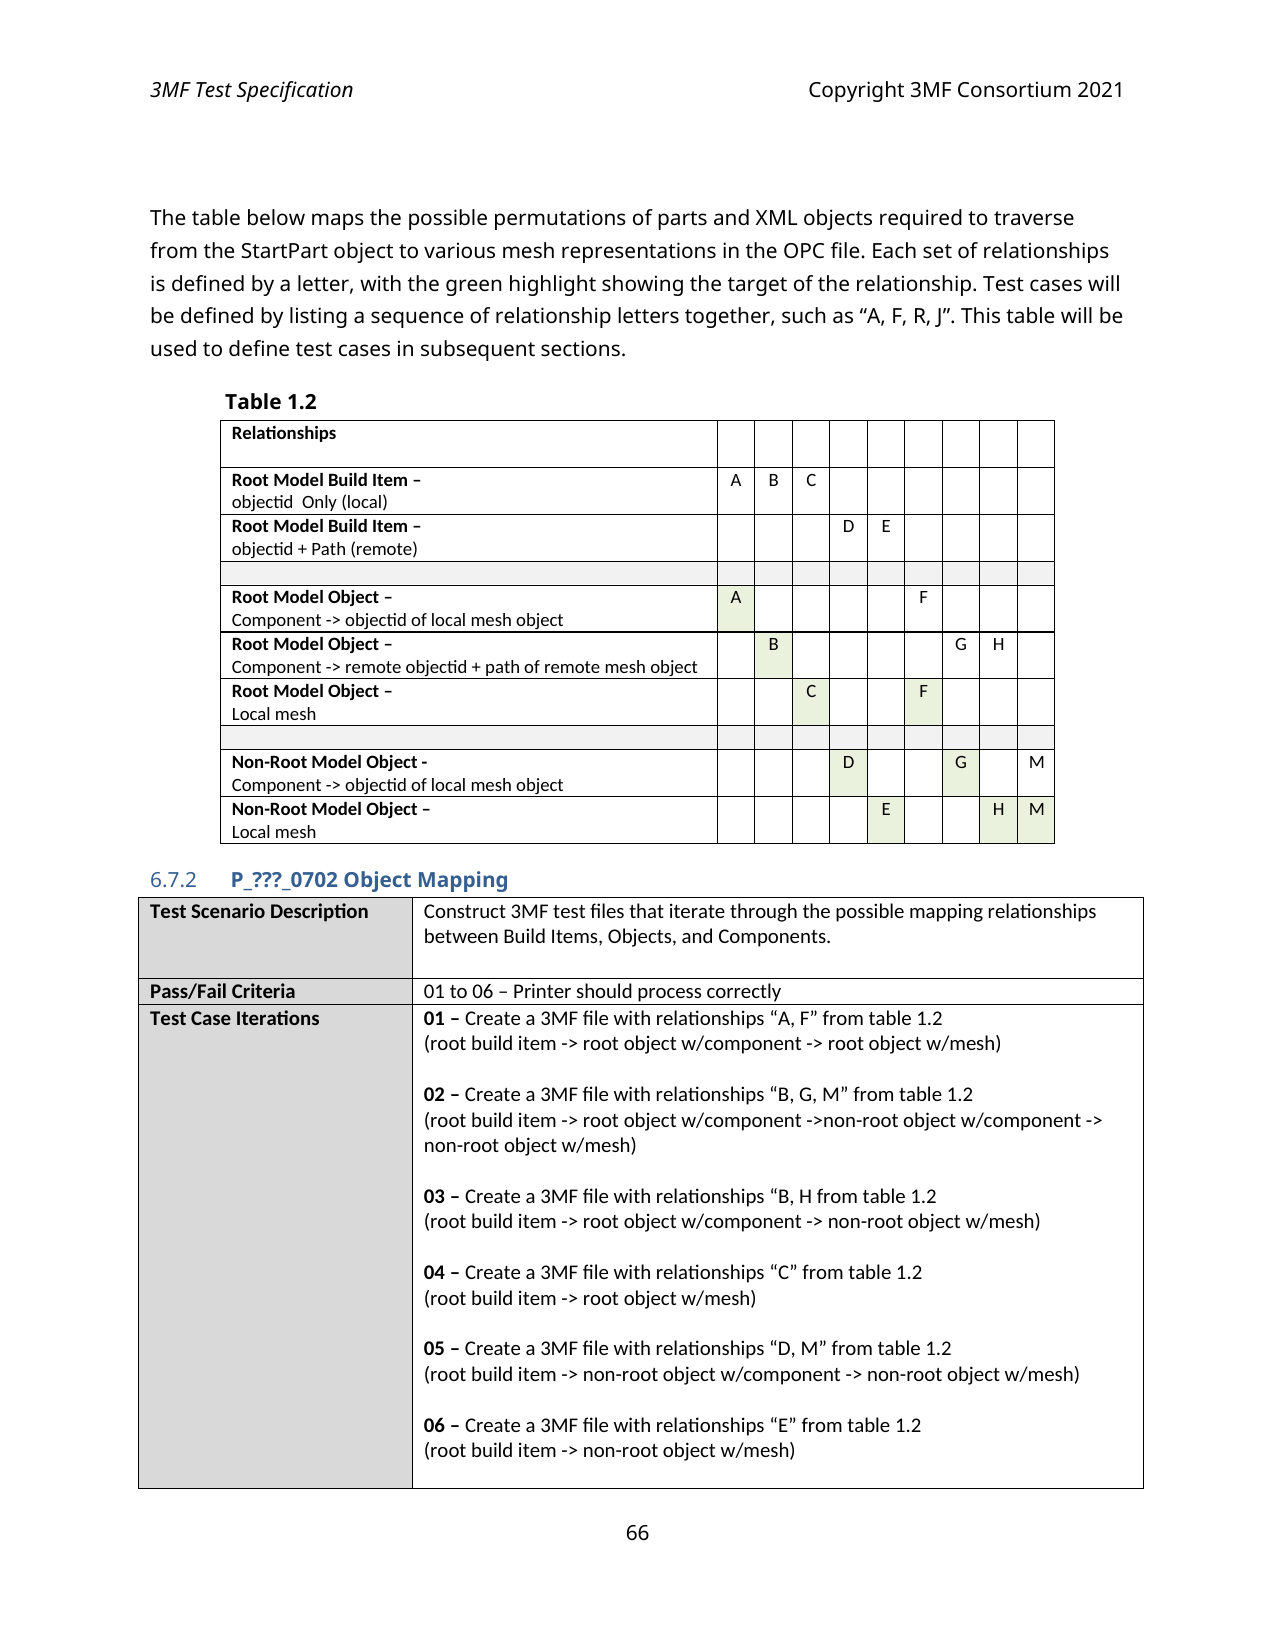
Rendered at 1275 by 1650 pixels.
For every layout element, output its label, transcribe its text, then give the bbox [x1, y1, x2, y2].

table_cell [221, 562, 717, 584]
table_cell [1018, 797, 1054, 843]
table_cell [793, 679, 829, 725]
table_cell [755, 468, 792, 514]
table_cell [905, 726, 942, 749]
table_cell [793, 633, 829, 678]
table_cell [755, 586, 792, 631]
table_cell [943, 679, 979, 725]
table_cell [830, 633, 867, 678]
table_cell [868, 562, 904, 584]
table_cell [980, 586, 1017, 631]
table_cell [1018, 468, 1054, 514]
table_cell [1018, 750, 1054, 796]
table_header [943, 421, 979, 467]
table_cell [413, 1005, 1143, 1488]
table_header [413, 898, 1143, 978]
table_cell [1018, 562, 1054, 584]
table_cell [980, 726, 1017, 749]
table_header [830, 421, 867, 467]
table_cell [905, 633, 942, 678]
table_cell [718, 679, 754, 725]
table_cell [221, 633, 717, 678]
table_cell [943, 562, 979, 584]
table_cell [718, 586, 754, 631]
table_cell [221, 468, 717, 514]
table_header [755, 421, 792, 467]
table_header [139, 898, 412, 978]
subtitle P_???_0702 Object Mapping [150, 865, 1125, 893]
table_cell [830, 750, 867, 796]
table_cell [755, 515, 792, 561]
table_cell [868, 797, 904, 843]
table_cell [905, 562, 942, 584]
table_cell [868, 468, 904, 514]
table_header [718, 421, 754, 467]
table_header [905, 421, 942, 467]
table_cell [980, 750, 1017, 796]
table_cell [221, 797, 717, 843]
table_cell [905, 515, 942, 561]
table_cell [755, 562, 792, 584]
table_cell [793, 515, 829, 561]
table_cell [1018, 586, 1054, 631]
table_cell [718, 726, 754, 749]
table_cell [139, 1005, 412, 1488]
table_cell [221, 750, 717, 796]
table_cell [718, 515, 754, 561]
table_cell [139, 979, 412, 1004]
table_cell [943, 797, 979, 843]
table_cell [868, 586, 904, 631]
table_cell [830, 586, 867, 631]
text Table 1.2 [150, 387, 1125, 416]
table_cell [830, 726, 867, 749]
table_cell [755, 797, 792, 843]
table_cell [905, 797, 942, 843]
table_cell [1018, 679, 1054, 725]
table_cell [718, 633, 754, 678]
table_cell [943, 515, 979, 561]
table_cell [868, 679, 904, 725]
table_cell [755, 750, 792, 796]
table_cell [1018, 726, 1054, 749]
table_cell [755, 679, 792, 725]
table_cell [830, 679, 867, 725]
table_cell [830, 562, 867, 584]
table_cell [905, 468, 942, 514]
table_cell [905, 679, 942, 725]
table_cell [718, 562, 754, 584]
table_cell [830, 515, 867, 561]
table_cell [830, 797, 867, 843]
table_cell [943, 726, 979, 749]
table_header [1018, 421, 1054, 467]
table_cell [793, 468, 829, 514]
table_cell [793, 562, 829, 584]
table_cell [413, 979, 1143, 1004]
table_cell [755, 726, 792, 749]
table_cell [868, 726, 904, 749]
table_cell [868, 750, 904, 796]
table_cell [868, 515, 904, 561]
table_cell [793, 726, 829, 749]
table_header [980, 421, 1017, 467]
text The table below maps the possible permutations of parts and XML objects required to traverse from the StartPart object to various mesh representations in the OPC file. Each set of relationships is defined by a letter, with the green highlight showing the target of the relationship. Test cases will be defined by listing a sequence of relationship letters together, such as “A, F, R, J”. This table will be used to define test cases in subsequent sections. [150, 203, 1125, 362]
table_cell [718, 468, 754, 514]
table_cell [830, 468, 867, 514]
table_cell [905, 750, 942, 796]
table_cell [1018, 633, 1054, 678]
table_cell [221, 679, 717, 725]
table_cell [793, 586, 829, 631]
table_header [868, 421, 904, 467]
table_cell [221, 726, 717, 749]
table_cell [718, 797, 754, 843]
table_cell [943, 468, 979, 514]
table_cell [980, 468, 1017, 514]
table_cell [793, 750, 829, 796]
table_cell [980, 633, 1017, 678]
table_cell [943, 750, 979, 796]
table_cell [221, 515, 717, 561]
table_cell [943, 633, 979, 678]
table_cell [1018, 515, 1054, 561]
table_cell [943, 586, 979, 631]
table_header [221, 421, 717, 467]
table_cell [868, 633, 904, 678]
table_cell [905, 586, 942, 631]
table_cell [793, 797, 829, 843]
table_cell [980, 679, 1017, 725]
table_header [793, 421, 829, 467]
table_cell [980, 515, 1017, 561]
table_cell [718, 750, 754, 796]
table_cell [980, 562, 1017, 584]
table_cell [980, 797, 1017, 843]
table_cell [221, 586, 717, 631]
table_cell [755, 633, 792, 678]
